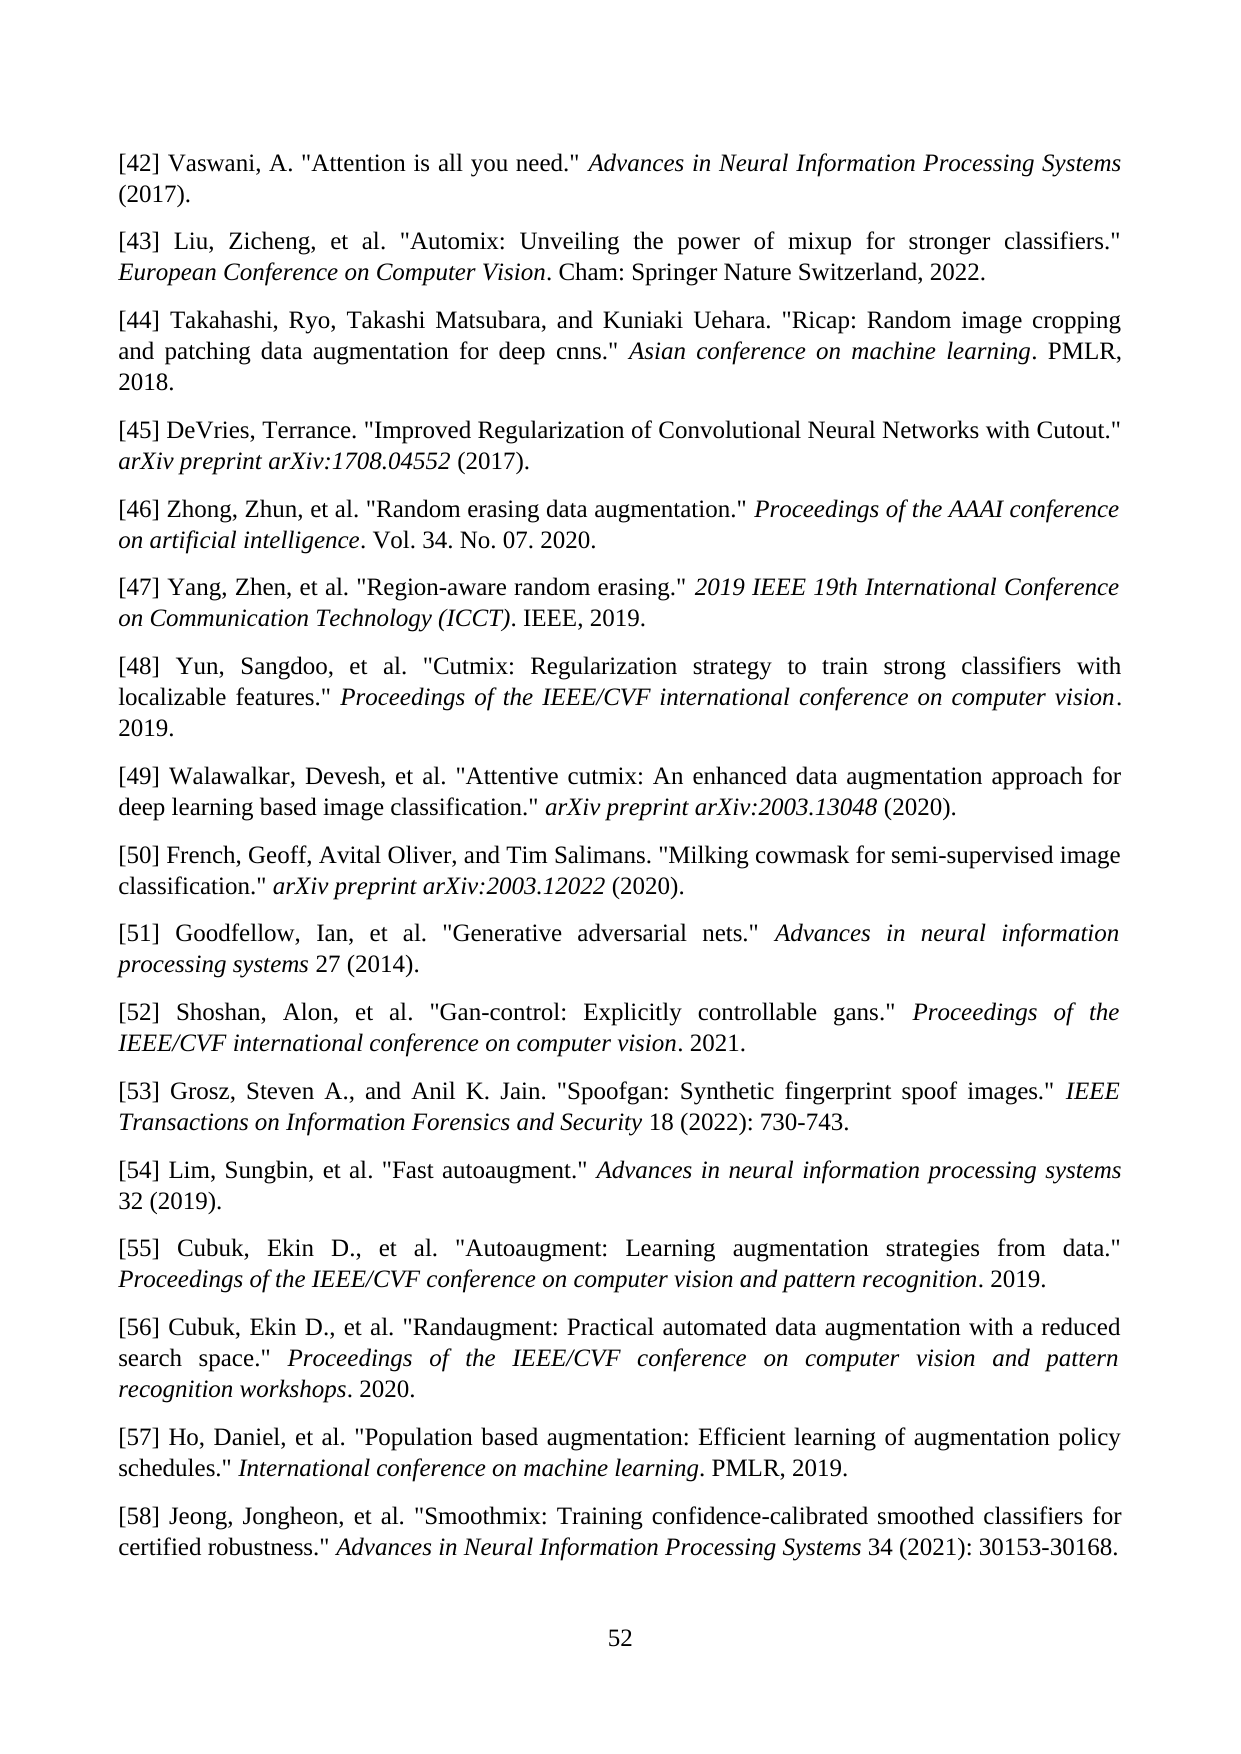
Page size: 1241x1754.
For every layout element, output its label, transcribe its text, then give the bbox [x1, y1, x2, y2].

text [55] Cubuk, Ekin D., et al. "Autoaugment: Learning augmentation strategies from data." Proceedings of the IEEE/CVF conference on computer vision and pattern recognition. 2019. [118, 1233, 1122, 1293]
text [49] Walawalkar, Devesh, et al. "Attentive cutmix: An enhanced data augmentation approach for deep learning based image classification." arXiv preprint arXiv:2003.13048 (2020). [118, 761, 1122, 821]
text [56] Cubuk, Ekin D., et al. "Randaugment: Practical automated data augmentation with a reduced search space." Proceedings of the IEEE/CVF conference on computer vision and pattern recognition workshops. 2020. [118, 1312, 1122, 1403]
text [53] Grosz, Steven A., and Anil K. Jain. "Spoofgan: Synthetic fingerprint spoof images." IEEE Transactions on Information Forensics and Security 18 (2022): 730-743. [118, 1076, 1122, 1136]
text [58] Jeong, Jongheon, et al. "Smoothmix: Training confidence-calibrated smoothed classifiers for certified robustness." Advances in Neural Information Processing Systems 34 (2021): 30153-30168. [118, 1501, 1122, 1561]
text [42] Vaswani, A. "Attention is all you need." Advances in Neural Information Processing Systems (2017). [118, 148, 1122, 207]
text [47] Yang, Zhen, et al. "Region-aware random erasing." 2019 IEEE 19th International Conference on Communication Technology (ICCT). IEEE, 2019. [118, 572, 1122, 632]
text [44] Takahashi, Ryo, Takashi Matsubara, and Kuniaki Uehara. "Ricap: Random image cropping and patching data augmentation for deep cnns." Asian conference on machine learning. PMLR, 2018. [118, 305, 1122, 396]
text [54] Lim, Sungbin, et al. "Fast autoaugment." Advances in neural information processing systems 32 (2019). [118, 1155, 1122, 1214]
text [57] Ho, Daniel, et al. "Population based augmentation: Efficient learning of augmentation policy schedules." International conference on machine learning. PMLR, 2019. [118, 1422, 1122, 1482]
text [48] Yun, Sangdoo, et al. "Cutmix: Regularization strategy to train strong classifiers with localizable features." Proceedings of the IEEE/CVF international conference on computer vision. 2019. [118, 651, 1122, 742]
text [52] Shoshan, Alon, et al. "Gan-control: Explicitly controllable gans." Proceedings of the IEEE/CVF international conference on computer vision. 2021. [118, 997, 1122, 1057]
text [51] Goodfellow, Ian, et al. "Generative adversarial nets." Advances in neural information processing systems 27 (2014). [118, 918, 1122, 978]
text [46] Zhong, Zhun, et al. "Random erasing data augmentation." Proceedings of the AAAI conference on artificial intelligence. Vol. 34. No. 07. 2020. [118, 494, 1122, 553]
text [45] DeVries, Terrance. "Improved Regularization of Convolutional Neural Networks with Cutout." arXiv preprint arXiv:1708.04552 (2017). [118, 415, 1122, 475]
text [50] French, Geoff, Avital Oliver, and Tim Salimans. "Milking cowmask for semi-supervised image classification." arXiv preprint arXiv:2003.12022 (2020). [118, 840, 1122, 899]
text [43] Liu, Zicheng, et al. "Automix: Unveiling the power of mixup for stronger classifiers." European Conference on Computer Vision. Cham: Springer Nature Switzerland, 2022. [118, 226, 1122, 286]
